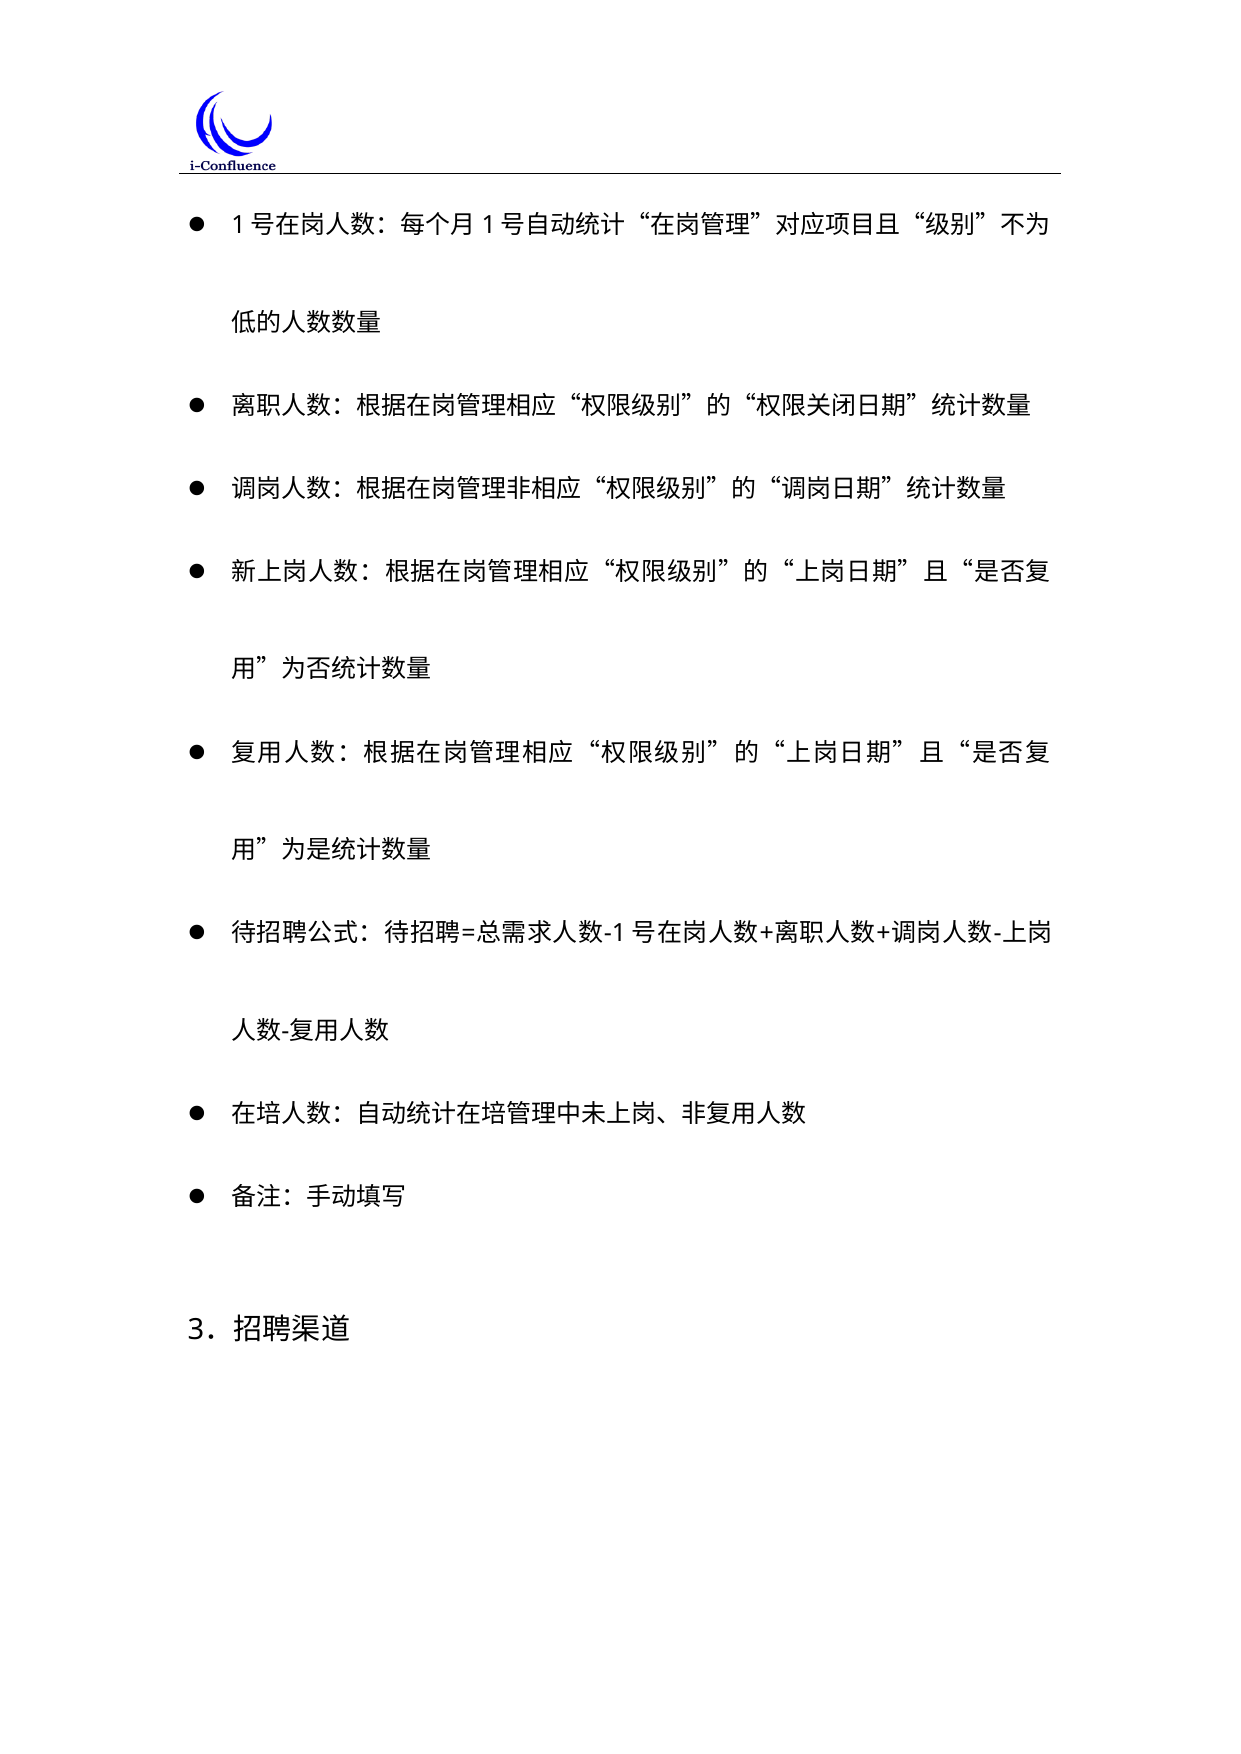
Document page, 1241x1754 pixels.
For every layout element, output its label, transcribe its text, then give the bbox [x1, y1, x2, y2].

picture [187, 90, 279, 171]
list 在培人数：自动统计在培管理中未上岗、非复用人数 [187, 1079, 1053, 1144]
list 招聘渠道 [187, 1295, 1053, 1360]
list 新上岗人数：根据在岗管理相应“权限级别”的“上岗日期”且“是否复用”为否统计数量 [187, 537, 1053, 699]
list 待招聘公式：待招聘=总需求人数-1号在岗人数+离职人数+调岗人数-上岗人数-复用人数 [187, 898, 1053, 1061]
list 1号在岗人数：每个月1号自动统计“在岗管理”对应项目且“级别”不为低的人数数量 [187, 190, 1053, 353]
list 备注：手动填写 [187, 1162, 1053, 1227]
list 复用人数：根据在岗管理相应“权限级别”的“上岗日期”且“是否复用”为是统计数量 [187, 718, 1053, 880]
list 离职人数：根据在岗管理相应“权限级别”的“权限关闭日期”统计数量 [187, 371, 1053, 436]
list 调岗人数：根据在岗管理非相应“权限级别”的“调岗日期”统计数量 [187, 454, 1053, 519]
